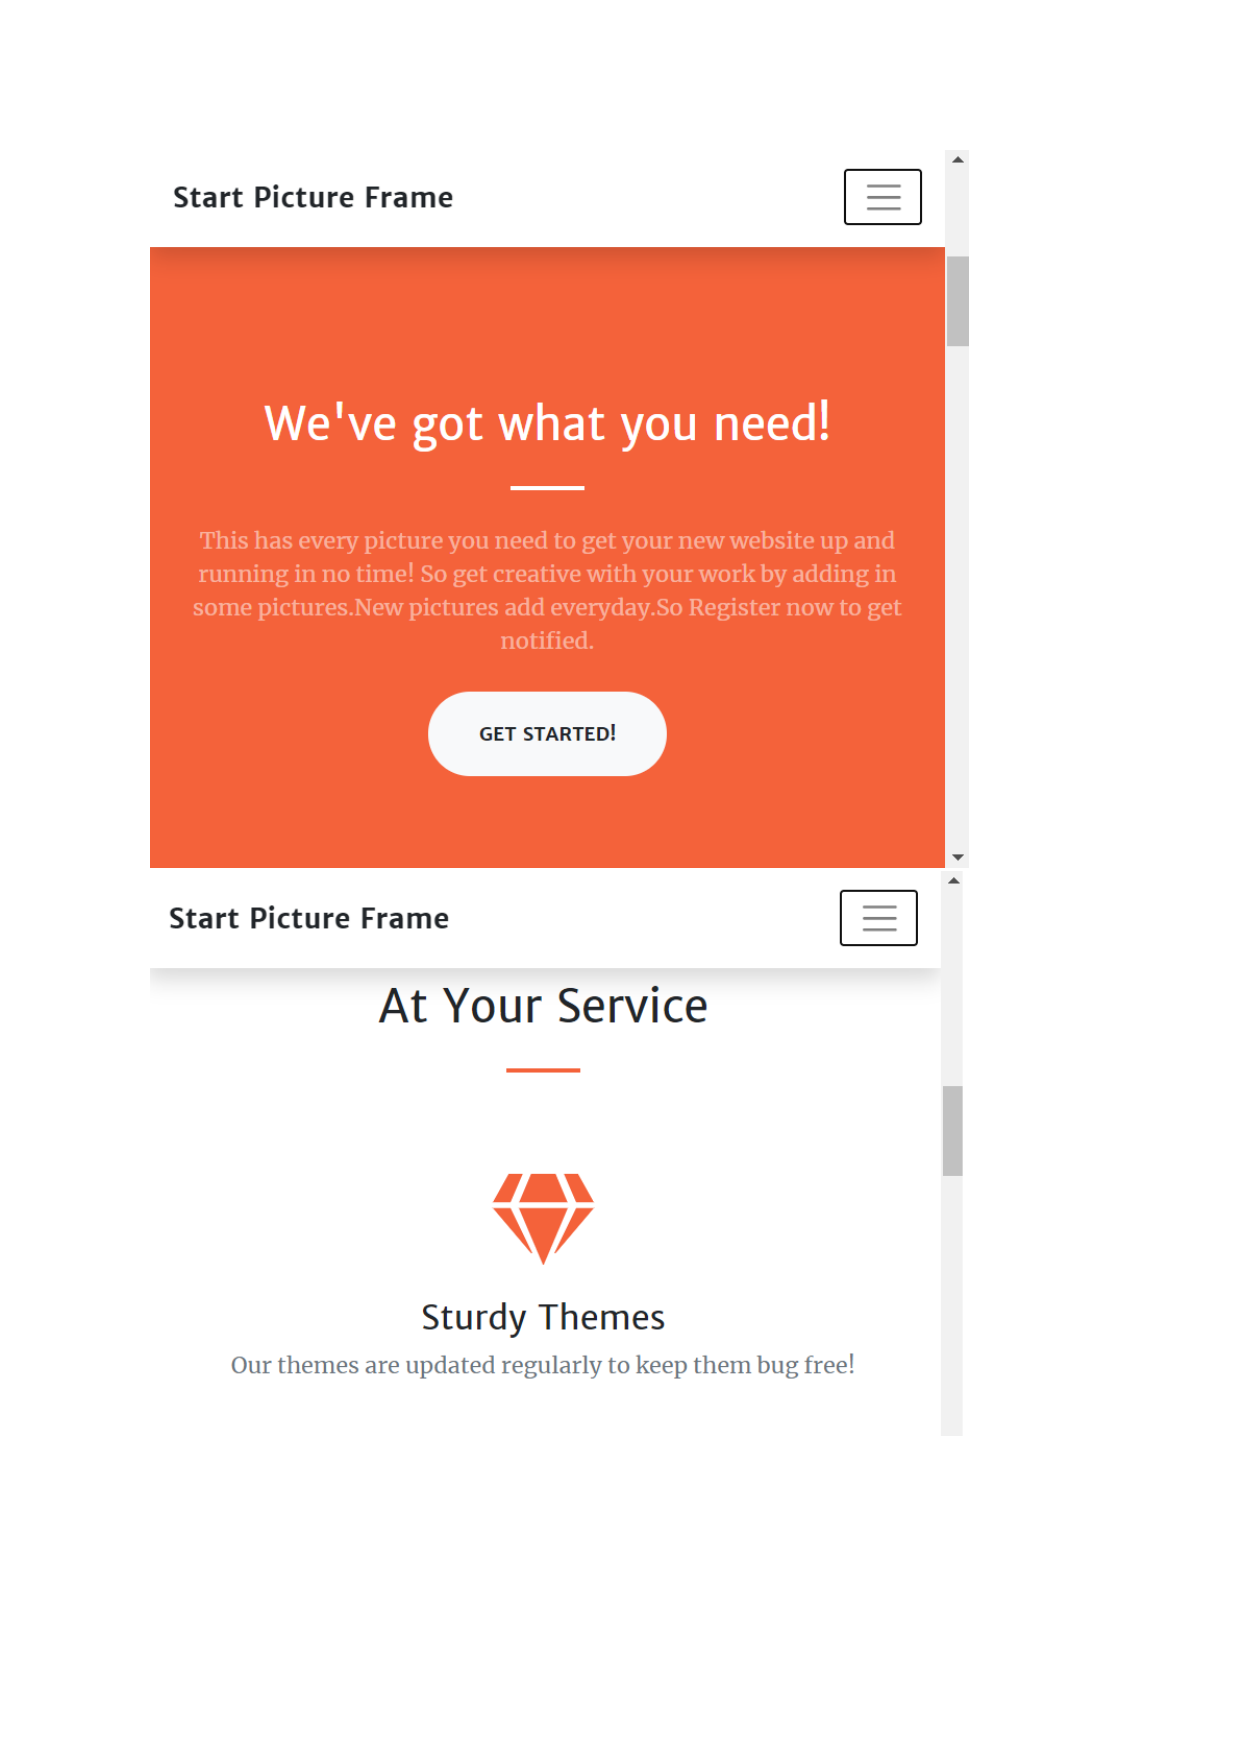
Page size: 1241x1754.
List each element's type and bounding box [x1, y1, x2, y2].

picture [150, 871, 963, 1436]
picture [150, 150, 969, 868]
